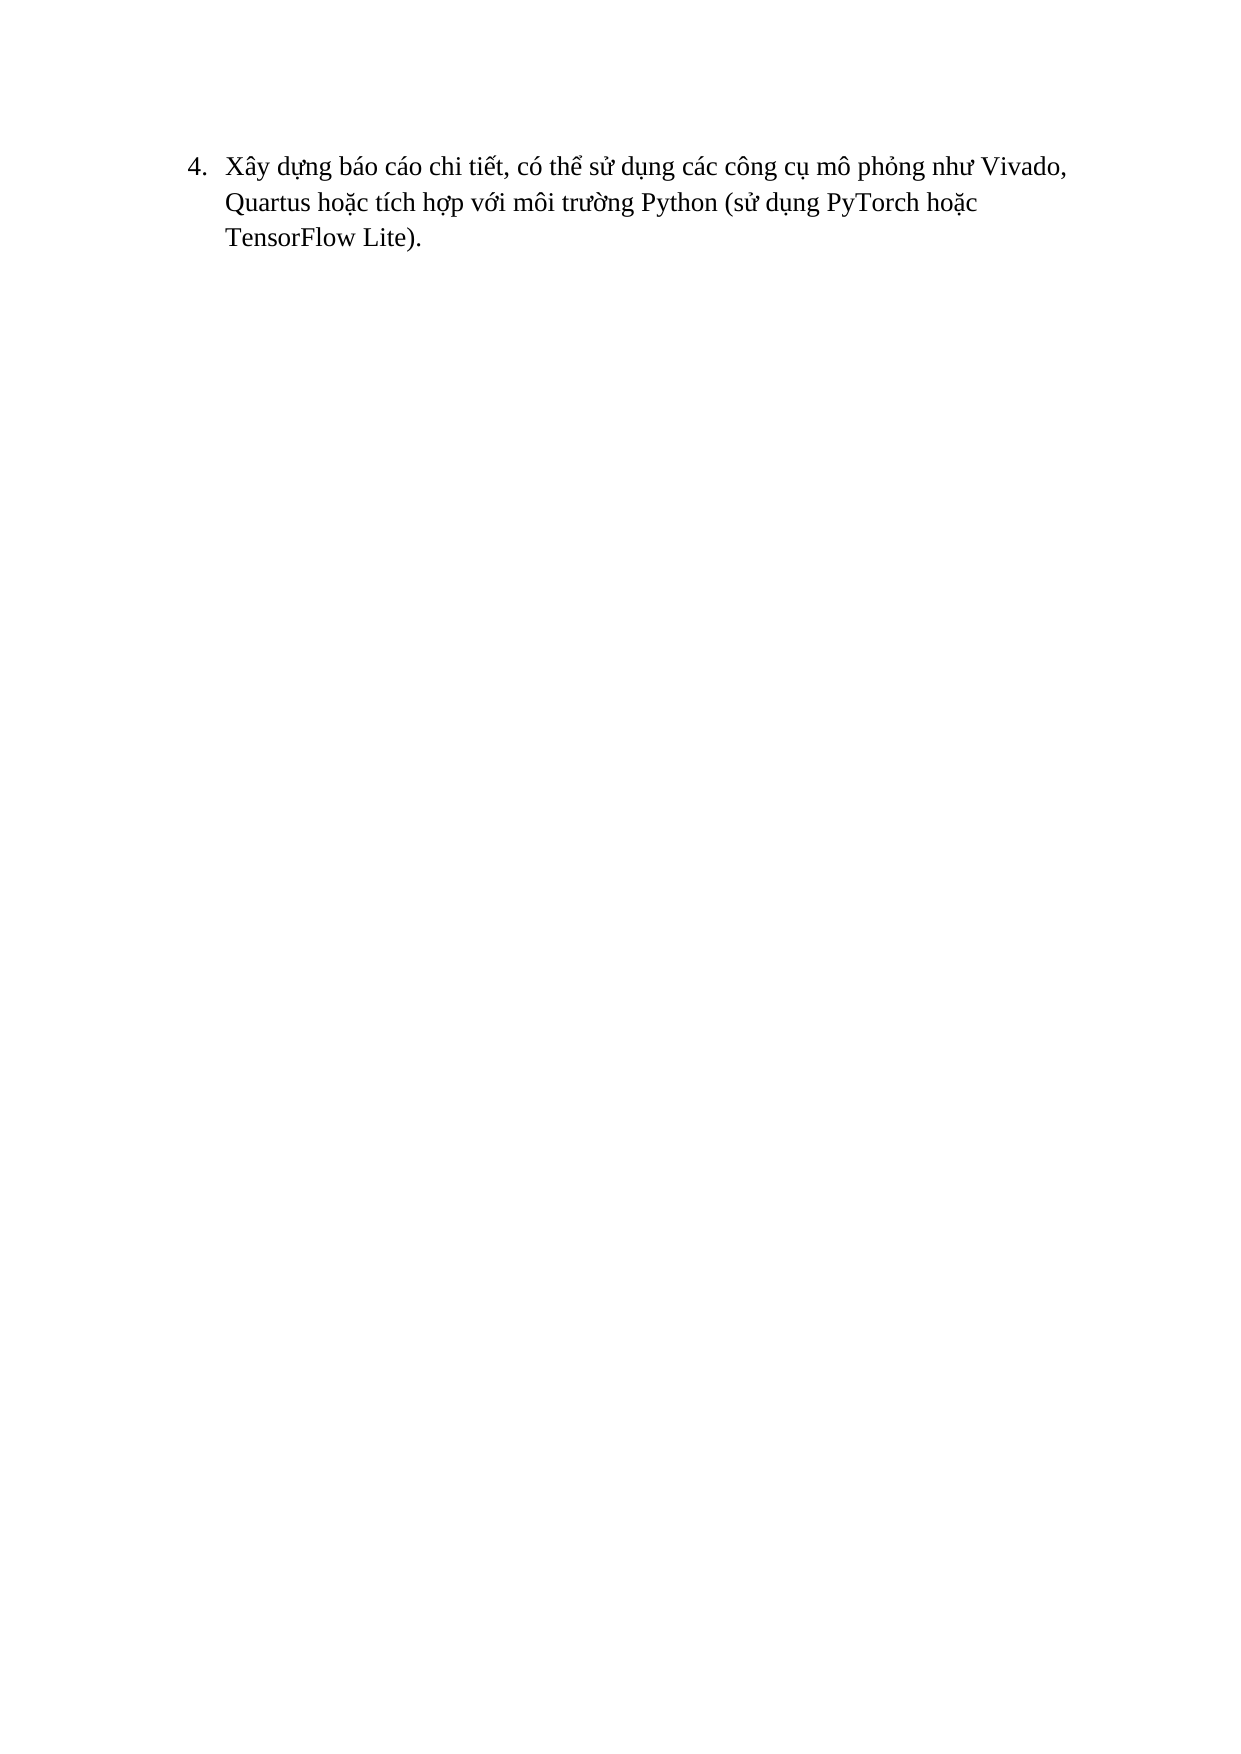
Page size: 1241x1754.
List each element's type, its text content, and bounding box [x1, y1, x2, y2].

list Xây dựng báo cáo chi tiết, có thể sử dụng các công cụ mô phỏng như Vivado, Quartus hoặc tích hợp với môi trường Python (sử dụng PyTorch hoặc TensorFlow Lite). [187, 150, 1090, 253]
